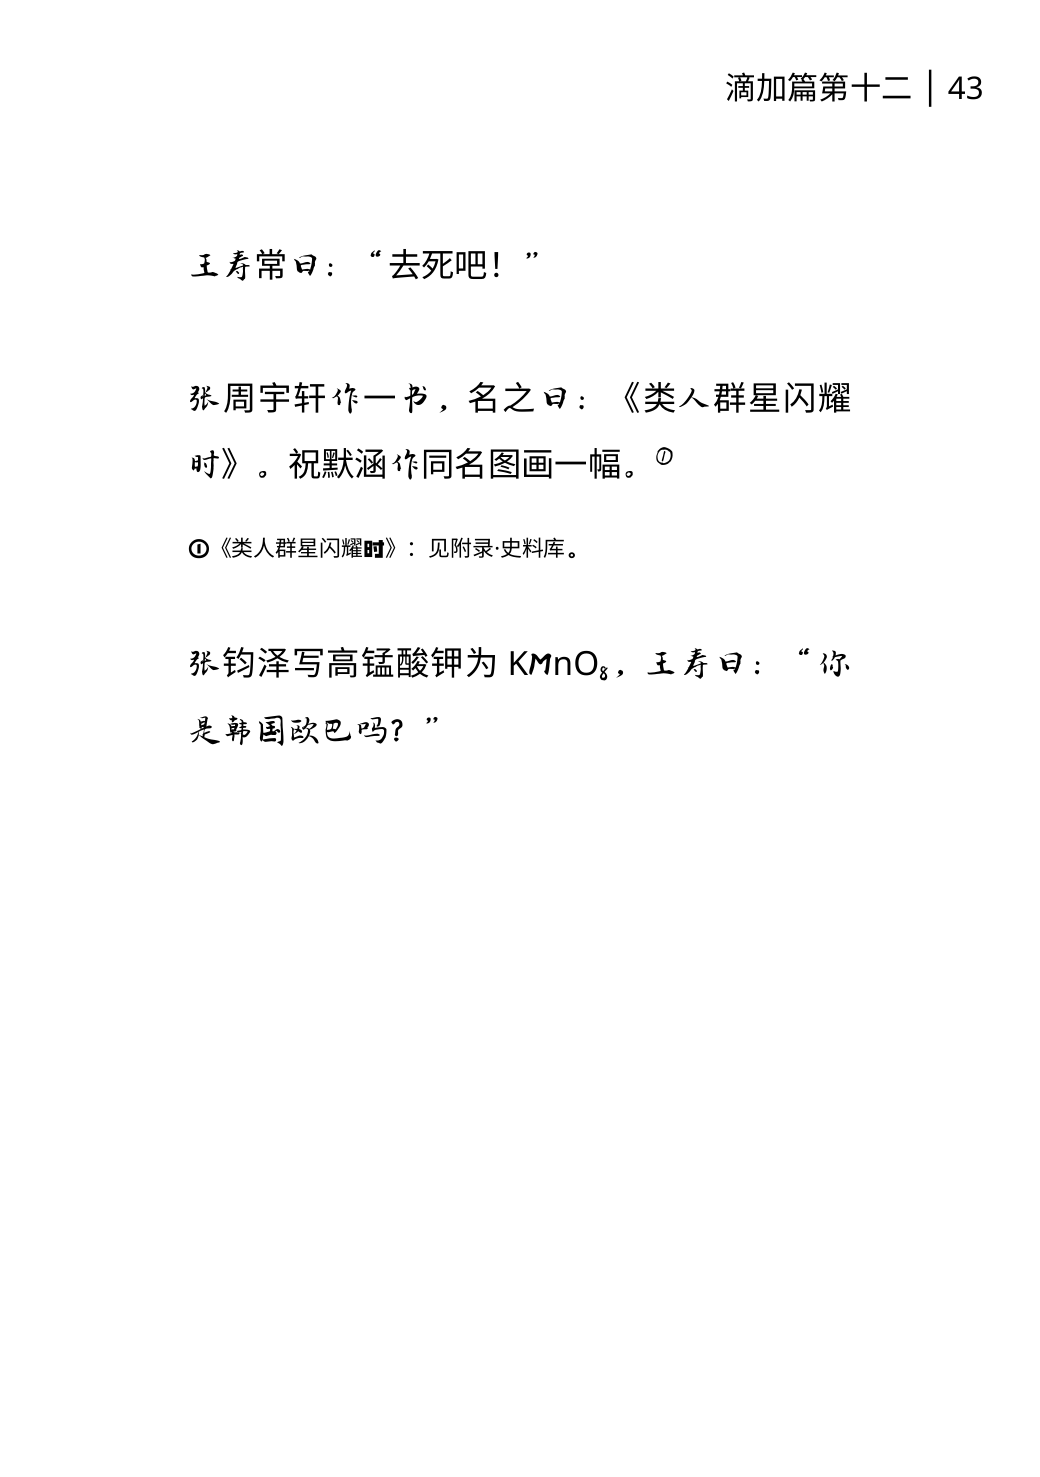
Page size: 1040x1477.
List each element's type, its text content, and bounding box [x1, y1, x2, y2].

text 王寿常曰：“去死吧！” [188, 233, 852, 299]
text 张周宇轩作一书，名之曰：《类人群星闪耀时》。祝默涵作同名图画一幅。① [188, 366, 852, 499]
text ①《类人群星闪耀时》：见附录·史料库。 [188, 532, 852, 565]
text 张钧泽写高锰酸钾为KMnO8，王寿曰：“你是韩国欧巴吗？” [188, 632, 852, 764]
